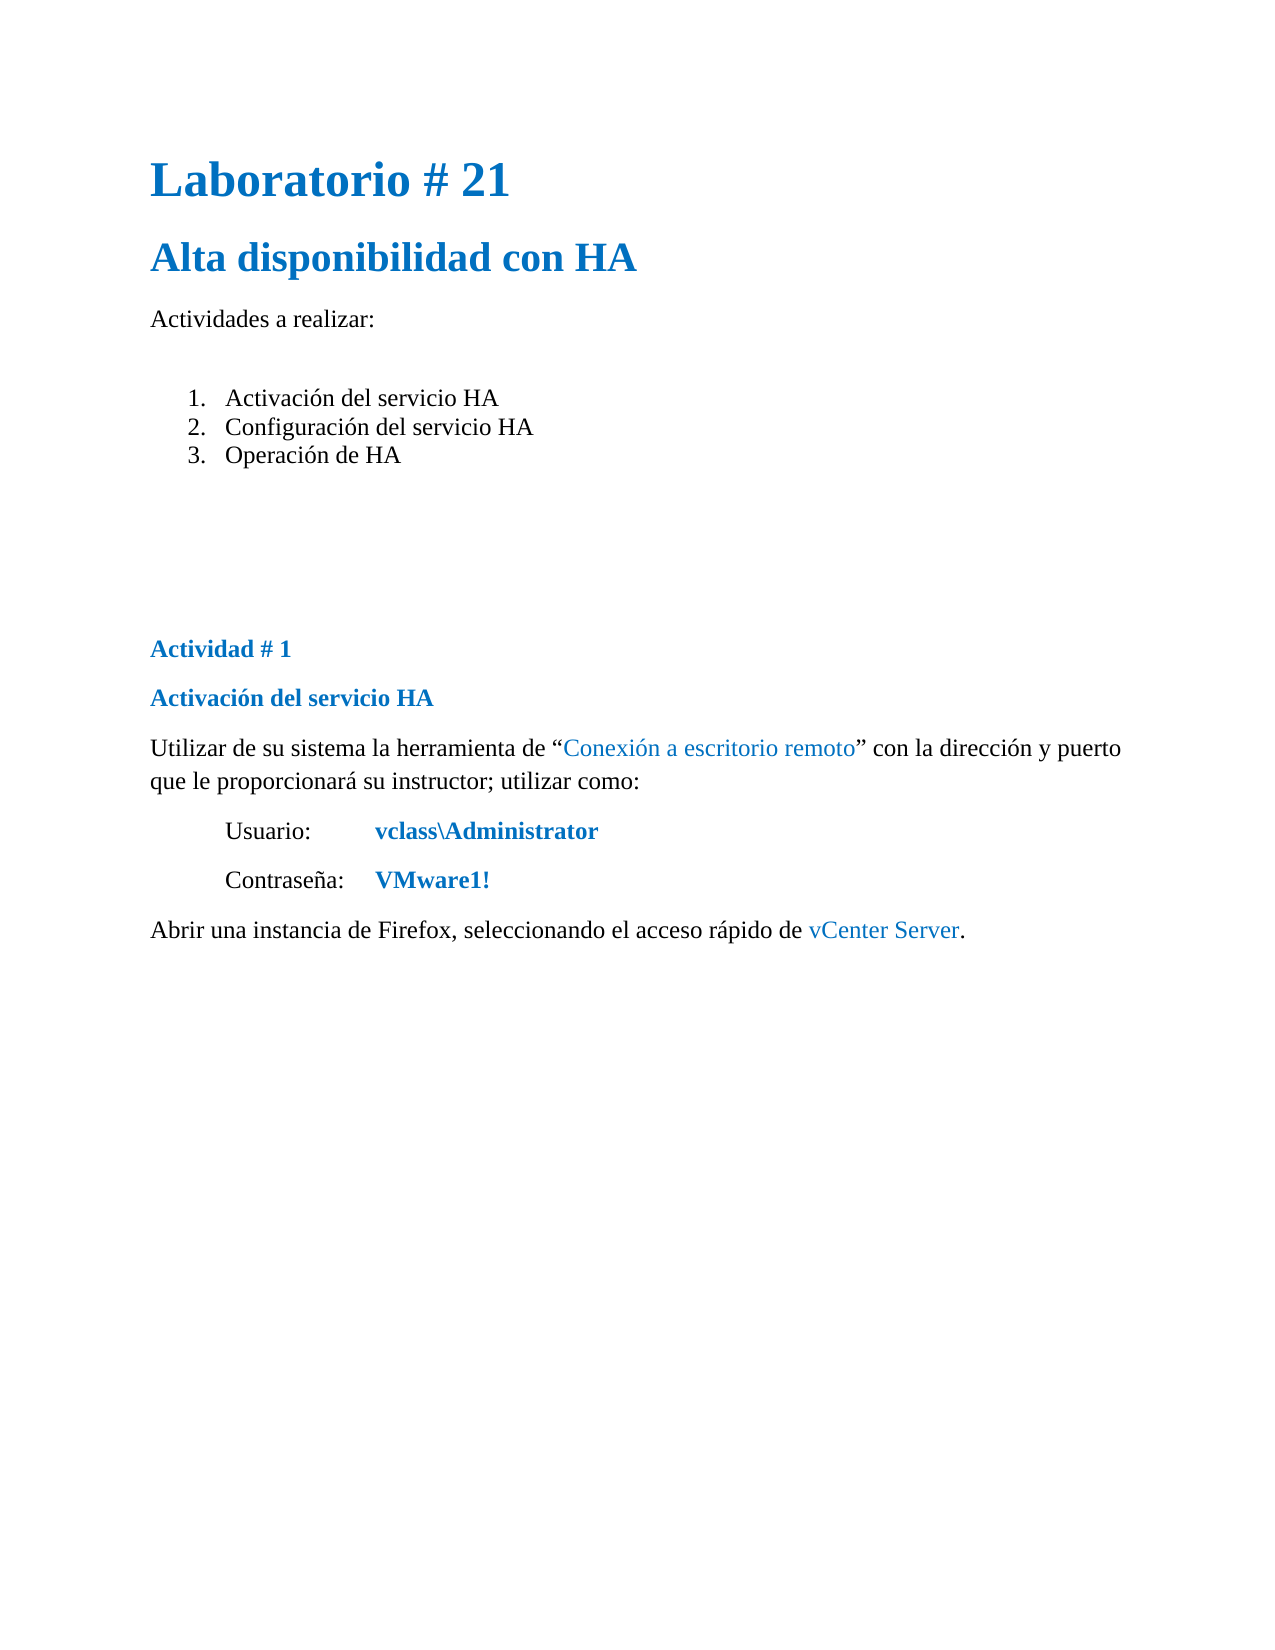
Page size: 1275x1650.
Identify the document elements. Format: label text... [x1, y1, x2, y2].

text Alta disponibilidad con HA [150, 233, 1125, 281]
text Abrir una instancia de Firefox, seleccionando el acceso rápido de vCenter Server. [150, 915, 1125, 944]
text Activación del servicio HA [150, 683, 1125, 712]
text Laboratorio # 21 [150, 150, 1125, 207]
text Contraseña: VMware1! [225, 866, 1125, 894]
text Actividades a realizar: [150, 304, 1125, 333]
list Operación de HA [187, 440, 1125, 469]
text Actividad # 1 [150, 634, 1125, 663]
text Usuario: vclass\Administrator [225, 816, 1125, 845]
text Utilizar de su sistema la herramienta de “Conexión a escritorio remoto” con la dirección y puerto que le proporcionará su instructor; utilizar como: [150, 733, 1125, 795]
list Activación del servicio HA [187, 383, 1125, 412]
list Configuración del servicio HA [187, 412, 1125, 440]
